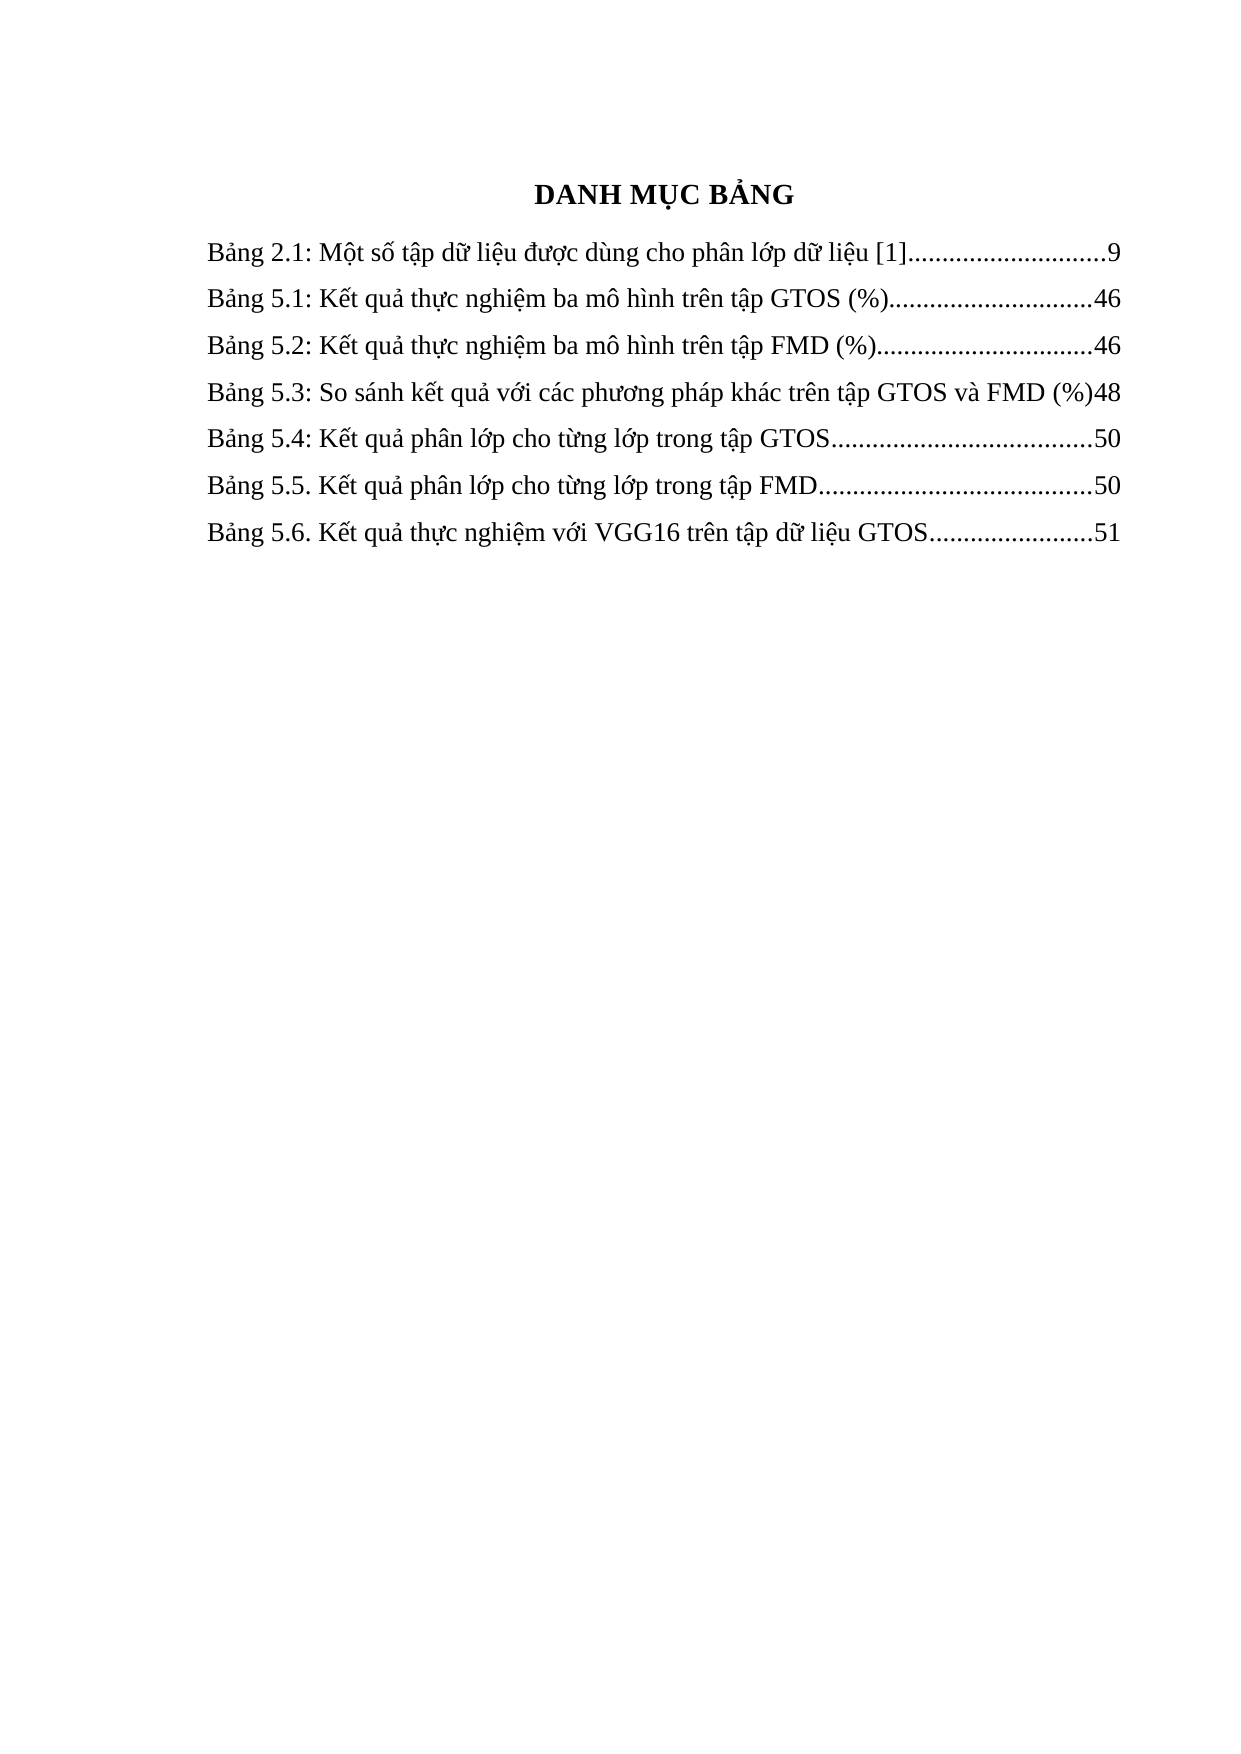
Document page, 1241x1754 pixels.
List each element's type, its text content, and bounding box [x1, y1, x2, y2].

text Bảng 5.4: Kết quả phân lớp cho từng lớp trong tập GTOS 50 [207, 422, 1122, 453]
text Bảng 5.2: Kết quả thực nghiệm ba mô hình trên tập FMD (%) 46 [207, 329, 1122, 360]
text Bảng 5.5. Kết quả phân lớp cho từng lớp trong tập FMD 50 [207, 469, 1122, 500]
text Bảng 5.3: So sánh kết quả với các phương pháp khác trên tập GTOS và FMD (%) 48 [207, 376, 1122, 407]
text Bảng 5.1: Kết quả thực nghiệm ba mô hình trên tập GTOS (%) 46 [207, 282, 1122, 313]
title DANH MỤC BẢNG [207, 177, 1122, 211]
text Bảng 5.6. Kết quả thực nghiệm với VGG16 trên tập dữ liệu GTOS 51 [207, 516, 1122, 547]
text Bảng 2.1: Một số tập dữ liệu được dùng cho phân lớp dữ liệu [1] 9 [207, 236, 1122, 267]
